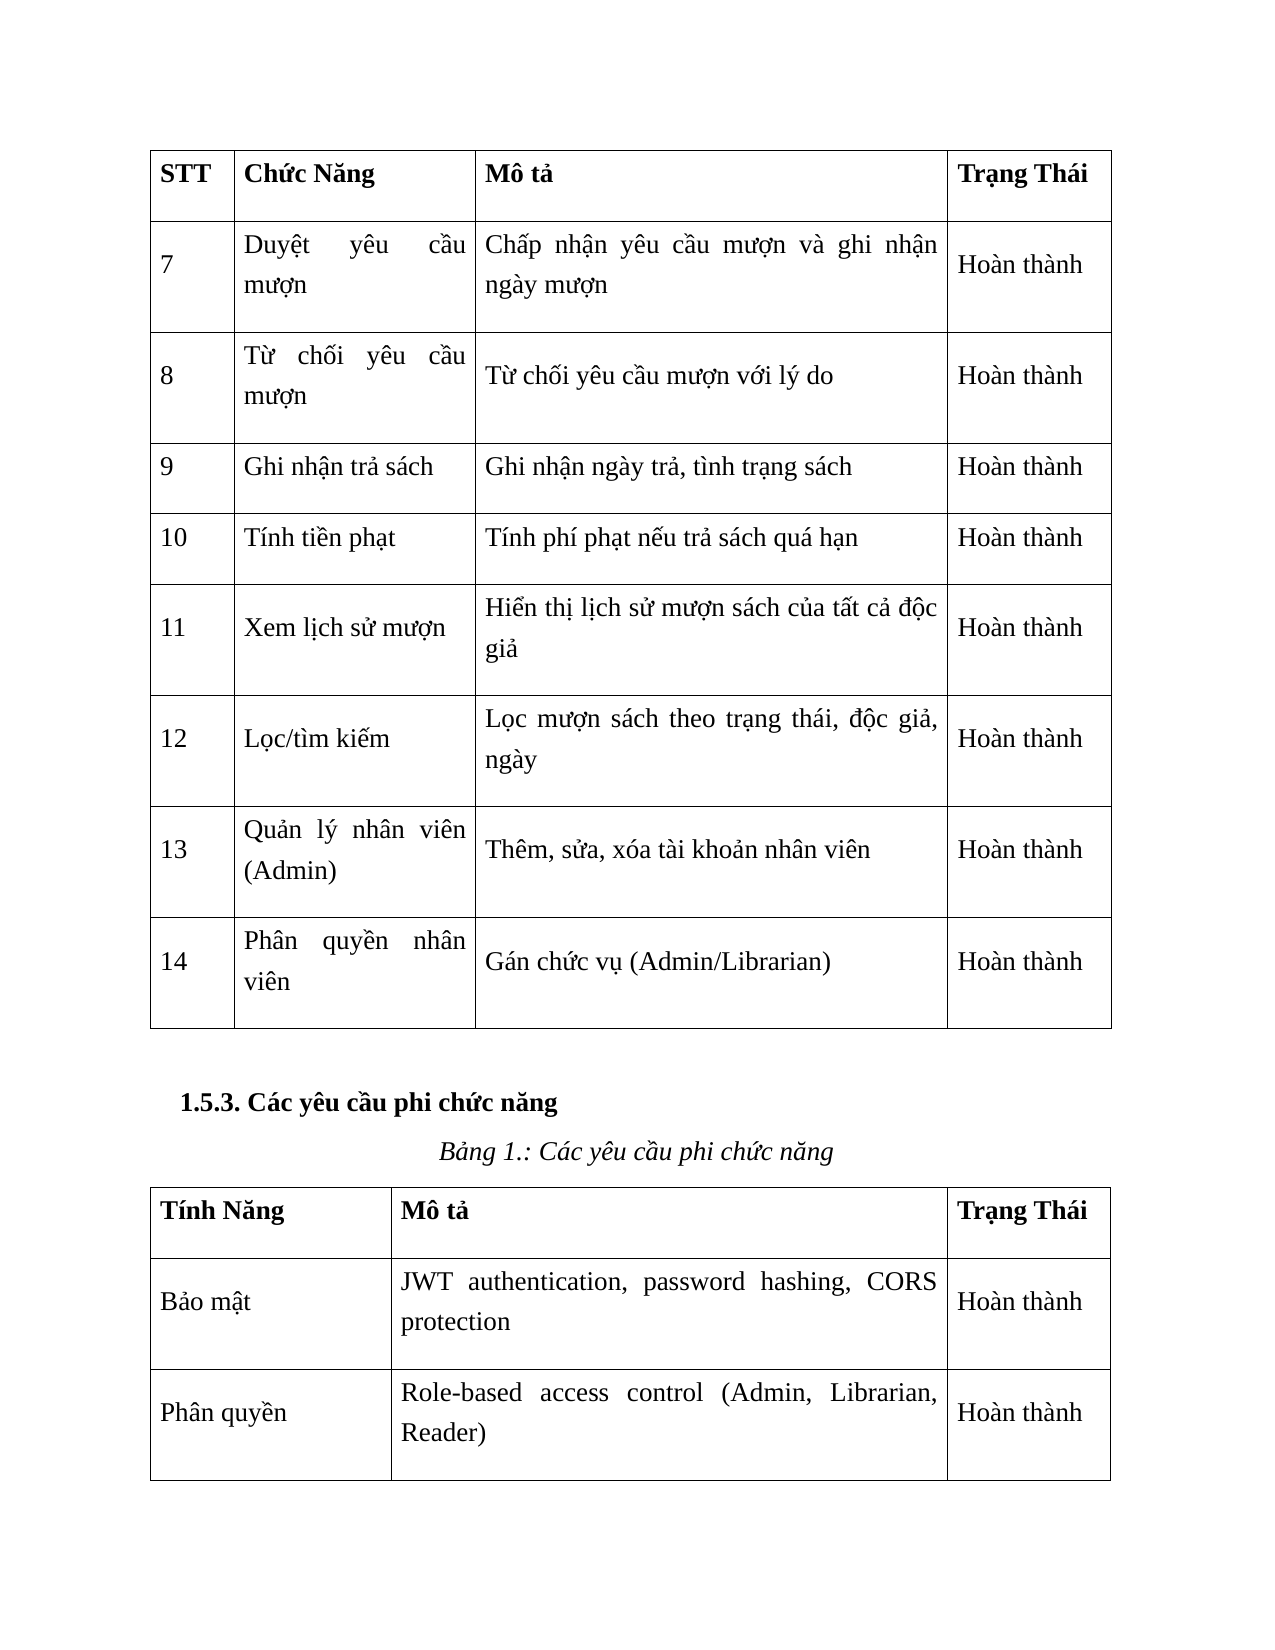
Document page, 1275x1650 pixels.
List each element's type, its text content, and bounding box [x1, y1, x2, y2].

table_cell Từ chối yêu cầu mượn với lý do [476, 333, 947, 443]
table_cell Quản lý nhân viên (Admin) [235, 807, 475, 917]
subtitle 1.5.3. Các yêu cầu phi chức năng [179, 1086, 1125, 1117]
table_cell Chấp nhận yêu cầu mượn và ghi nhận ngày mượn [476, 222, 947, 332]
table_cell Ghi nhận trả sách [235, 444, 475, 513]
table_cell 8 [151, 333, 234, 443]
table_cell Hoàn thành [948, 1259, 1110, 1369]
table_cell Bảo mật [151, 1259, 391, 1369]
table_cell Lọc mượn sách theo trạng thái, độc giả, ngày [476, 696, 947, 806]
table_cell Role-based access control (Admin, Librarian, Reader) [392, 1370, 947, 1480]
table_header Trạng Thái [948, 151, 1111, 221]
table_cell 9 [151, 444, 234, 513]
table_cell Thêm, sửa, xóa tài khoản nhân viên [476, 807, 947, 917]
table_header Chức Năng [235, 151, 475, 221]
table_cell Hoàn thành [948, 222, 1111, 332]
table_cell Lọc/tìm kiếm [235, 696, 475, 806]
table_cell Hoàn thành [948, 514, 1111, 584]
table_cell Duyệt yêu cầu mượn [235, 222, 475, 332]
table_cell Phân quyền [151, 1370, 391, 1480]
table_header Mô tả [476, 151, 947, 221]
table_cell 10 [151, 514, 234, 584]
table_cell 7 [151, 222, 234, 332]
table_cell Xem lịch sử mượn [235, 585, 475, 695]
table_cell Phân quyền nhân viên [235, 918, 475, 1028]
table_cell Hoàn thành [948, 585, 1111, 695]
table_cell 14 [151, 918, 234, 1028]
table_cell Hoàn thành [948, 918, 1111, 1028]
table_cell Hoàn thành [948, 1370, 1110, 1480]
table_cell Ghi nhận ngày trả, tình trạng sách [476, 444, 947, 513]
table_cell 13 [151, 807, 234, 917]
table_header Trạng Thái [948, 1188, 1110, 1258]
table_cell Tính phí phạt nếu trả sách quá hạn [476, 514, 947, 584]
table_header Tính Năng [151, 1188, 391, 1258]
table_cell Từ chối yêu cầu mượn [235, 333, 475, 443]
table_header Mô tả [392, 1188, 947, 1258]
table_header STT [151, 151, 234, 221]
table_cell Hiển thị lịch sử mượn sách của tất cả độc giả [476, 585, 947, 695]
table_cell JWT authentication, password hashing, CORS protection [392, 1259, 947, 1369]
table_cell Hoàn thành [948, 333, 1111, 443]
table_cell 12 [151, 696, 234, 806]
table_cell Gán chức vụ (Admin/Librarian) [476, 918, 947, 1028]
table_cell Tính tiền phạt [235, 514, 475, 584]
table_cell Hoàn thành [948, 444, 1111, 513]
table_cell Hoàn thành [948, 807, 1111, 917]
text Bảng 1.: Các yêu cầu phi chức năng [150, 1135, 1125, 1166]
table_cell 11 [151, 585, 234, 695]
table_cell Hoàn thành [948, 696, 1111, 806]
